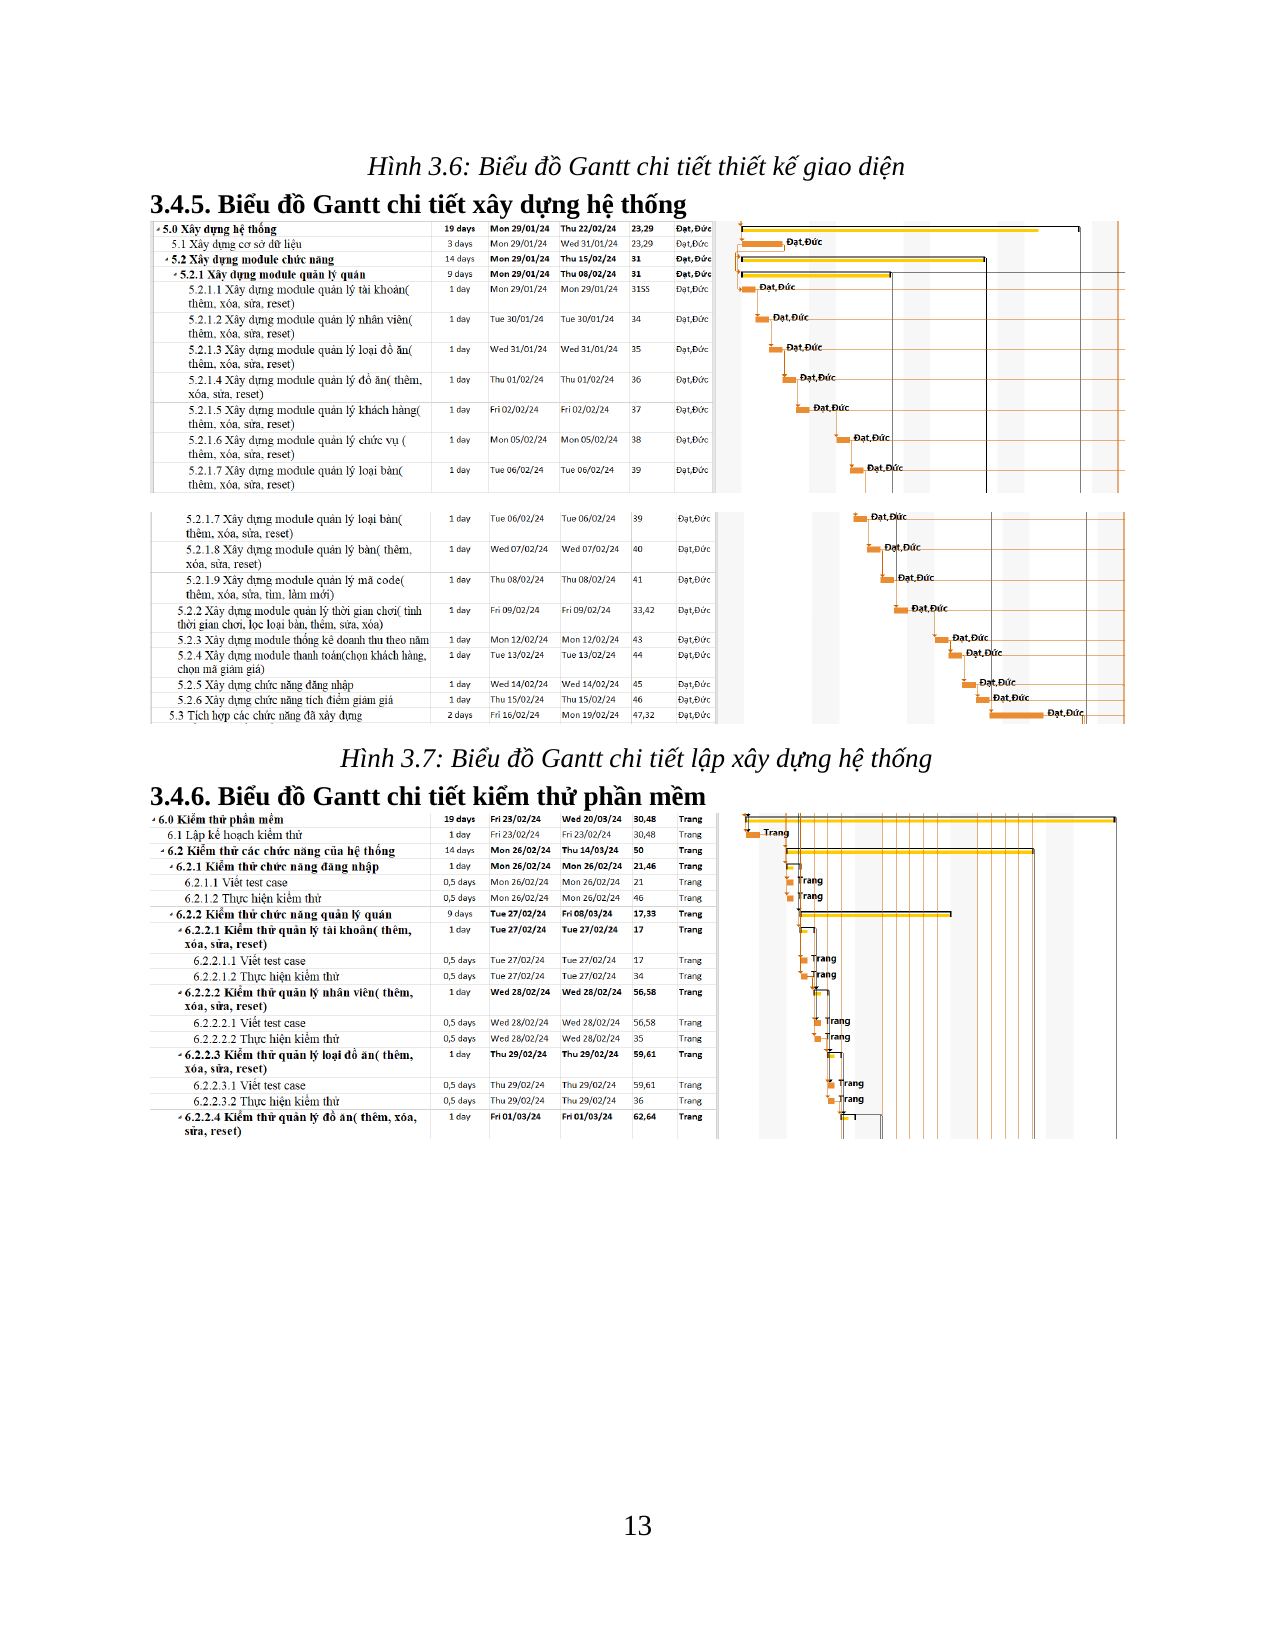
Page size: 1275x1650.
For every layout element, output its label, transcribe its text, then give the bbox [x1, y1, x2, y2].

picture [150, 221, 1125, 493]
subtitle Hình 3.7: Biểu đồ Gantt chi tiết lập xây dựng hệ thống [150, 743, 1125, 774]
picture [150, 512, 1125, 724]
picture [150, 813, 1125, 1139]
subtitle 3.4.5. Biểu đồ Gantt chi tiết xây dựng hệ thống [150, 188, 1125, 219]
subtitle Hình 3.6: Biểu đồ Gantt chi tiết thiết kế giao diện [150, 150, 1125, 181]
subtitle 3.4.6. Biểu đồ Gantt chi tiết kiểm thử phần mềm [150, 780, 1125, 811]
